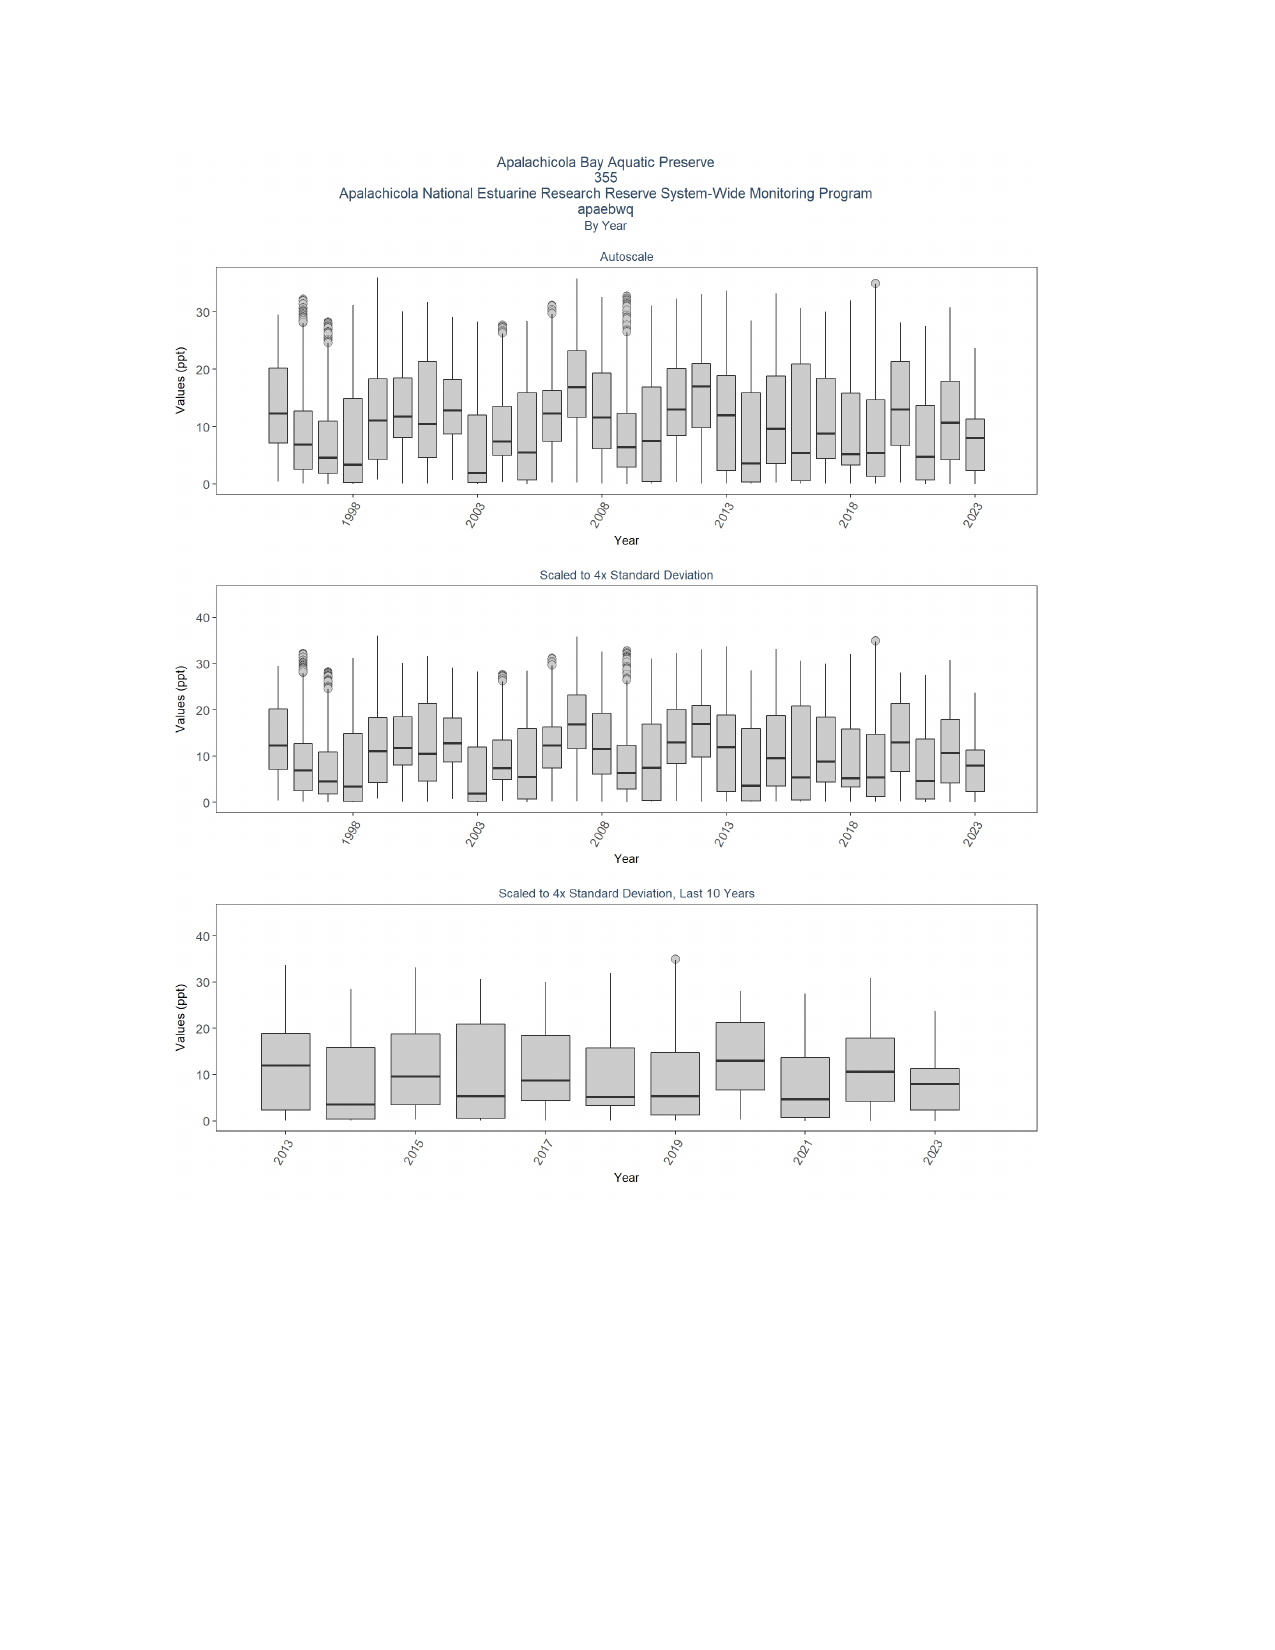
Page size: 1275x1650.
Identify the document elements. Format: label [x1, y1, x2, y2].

picture [168, 150, 1044, 1200]
